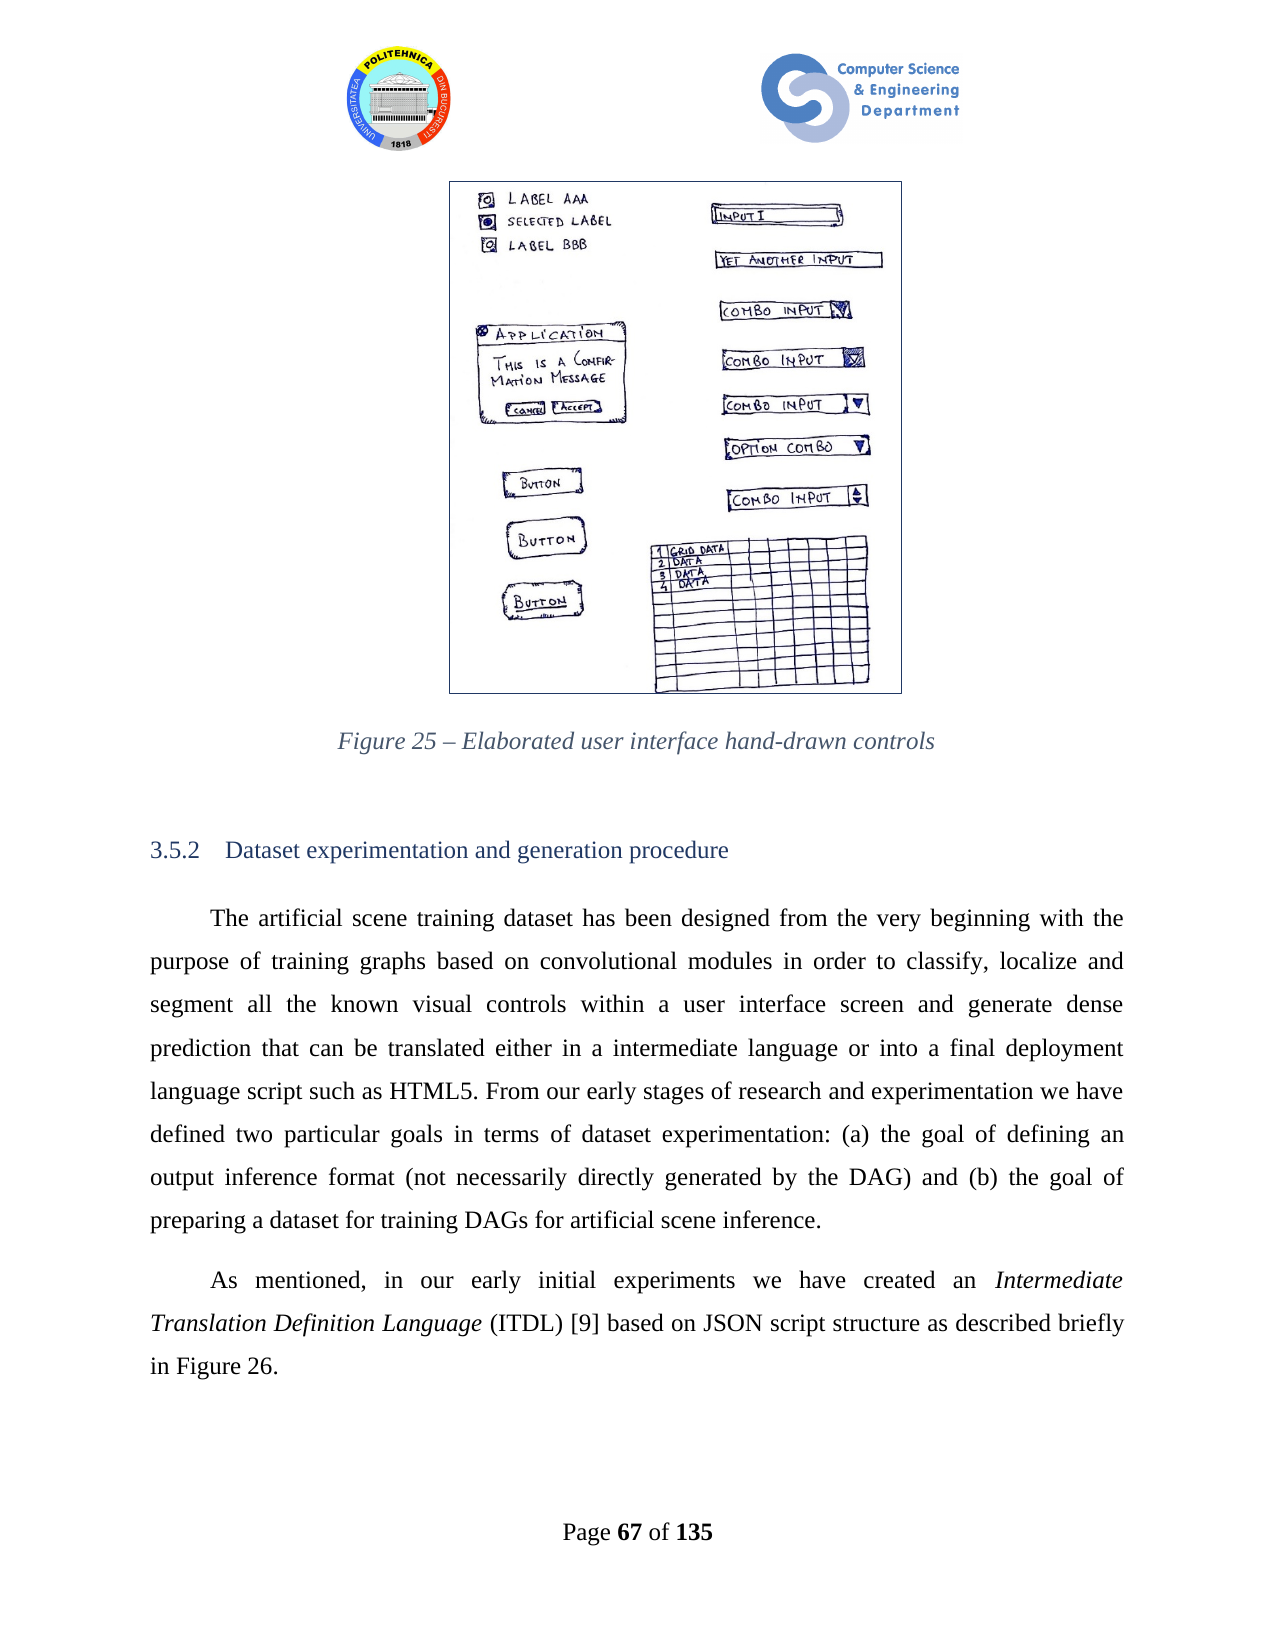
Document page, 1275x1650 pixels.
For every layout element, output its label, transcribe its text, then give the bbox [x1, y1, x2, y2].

text The artificial scene training dataset has been designed from the very beginning with the purpose of training graphs based on convolutional modules in order to classify, localize and segment all the known visual controls within a user interface screen and generate dense prediction that can be translated either in a intermediate language or into a final deployment language script such as HTML5. From our early stages of research and experimentation we have defined two particular goals in terms of dataset experimentation: (a) the goal of defining an output inference format (not necessarily directly generated by the DAG) and (b) the goal of preparing a dataset for training DAGs for artificial scene inference. [150, 903, 1125, 1234]
text As mentioned, in our early initial experiments we have created an Intermediate Translation Definition Language (ITDL) based on JSON script structure as described briefly in Figure 26. [150, 1265, 1125, 1380]
picture [346, 46, 451, 151]
picture [760, 53, 963, 144]
text Figure 25 – Elaborated user interface hand-drawn controls [150, 726, 1125, 754]
subtitle Dataset experimentation and generation procedure [150, 835, 1125, 864]
picture [450, 182, 901, 693]
